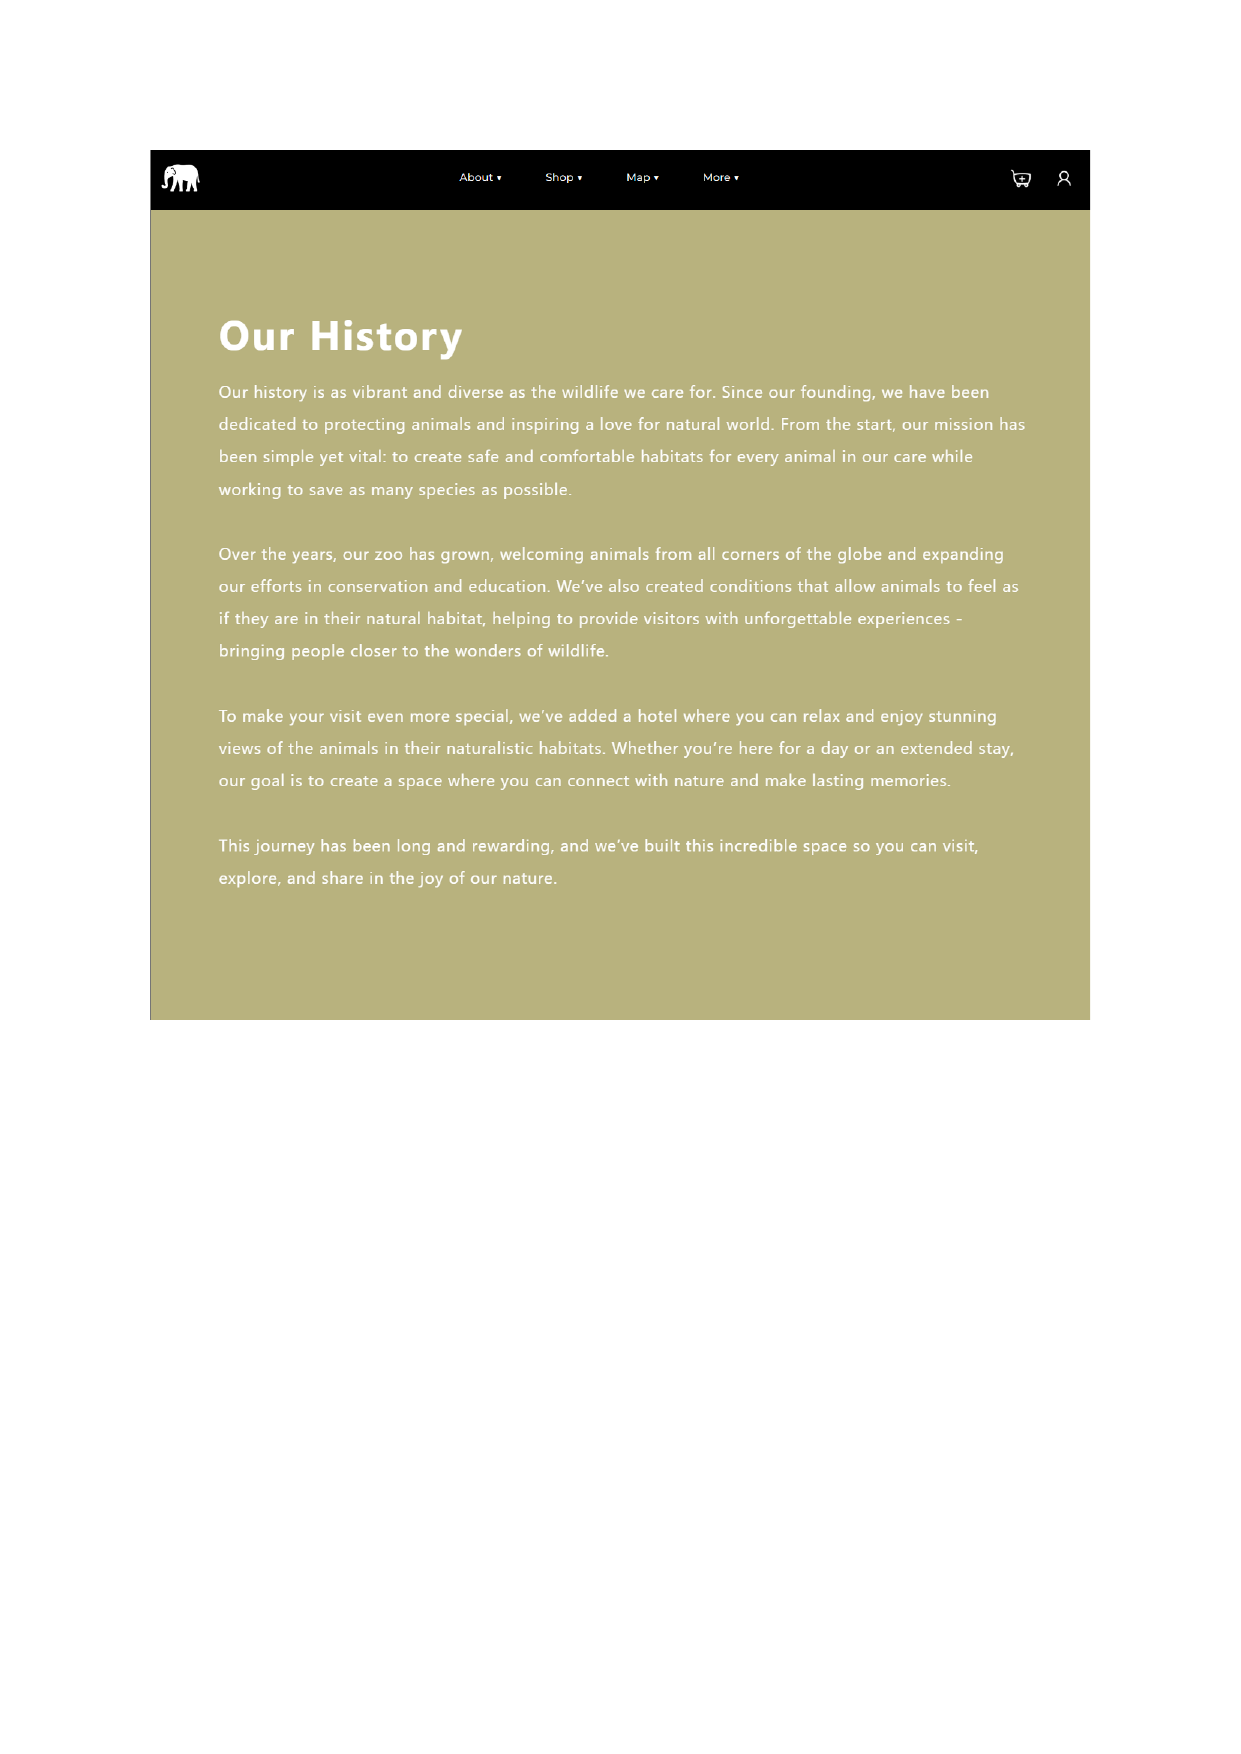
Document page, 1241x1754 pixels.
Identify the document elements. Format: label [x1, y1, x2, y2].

picture [150, 150, 1091, 1020]
